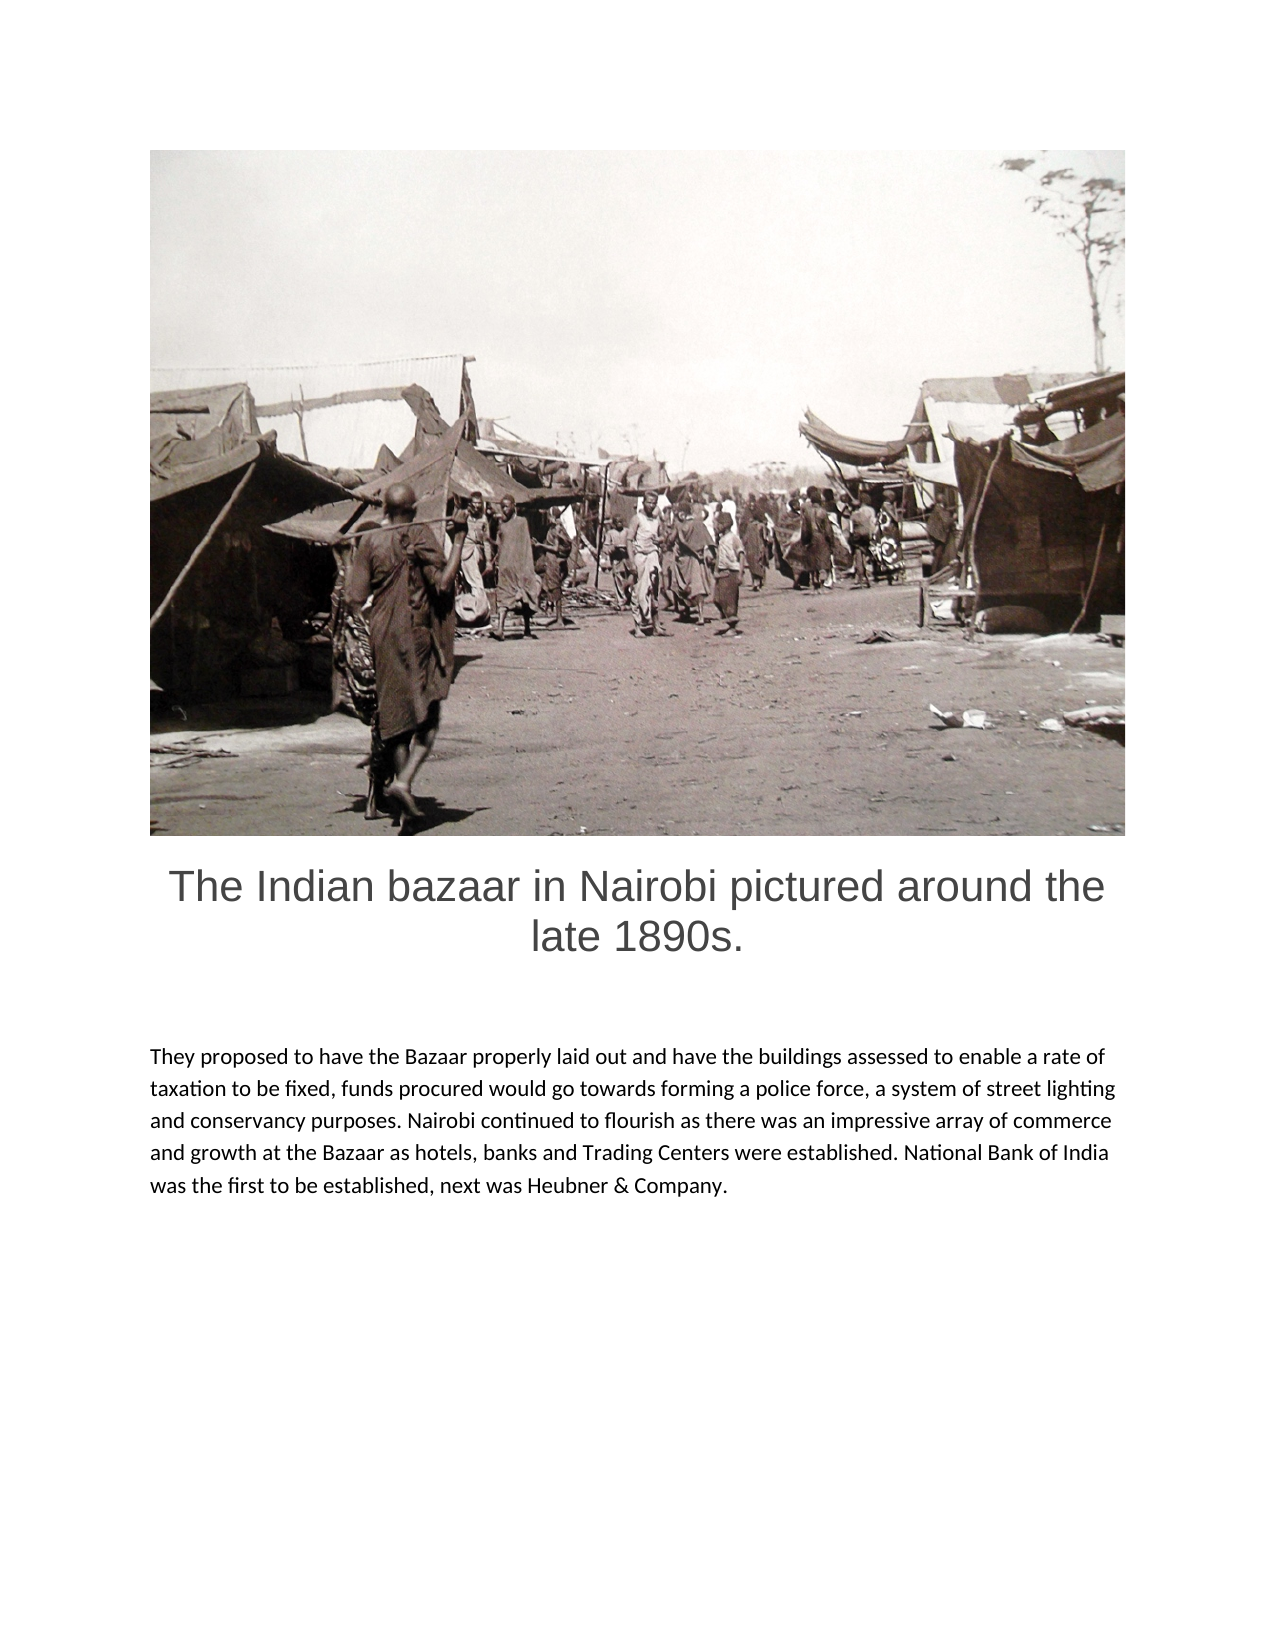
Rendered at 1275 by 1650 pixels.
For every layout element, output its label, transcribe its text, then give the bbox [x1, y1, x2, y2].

text The Indian bazaar in Nairobi pictured around the late 1890s. [150, 860, 1125, 961]
picture [150, 150, 1125, 836]
text They proposed to have the Bazaar properly laid out and have the buildings assessed to enable a rate of taxation to be fixed, funds procured would go towards forming a police force, a system of street lighting and conservancy purposes. Nairobi continued to flourish as there was an impressive array of commerce and growth at the Bazaar as hotels, banks and Trading Centers were established. National Bank of India was the first to be established, next was Heubner & Company. [150, 1042, 1125, 1199]
